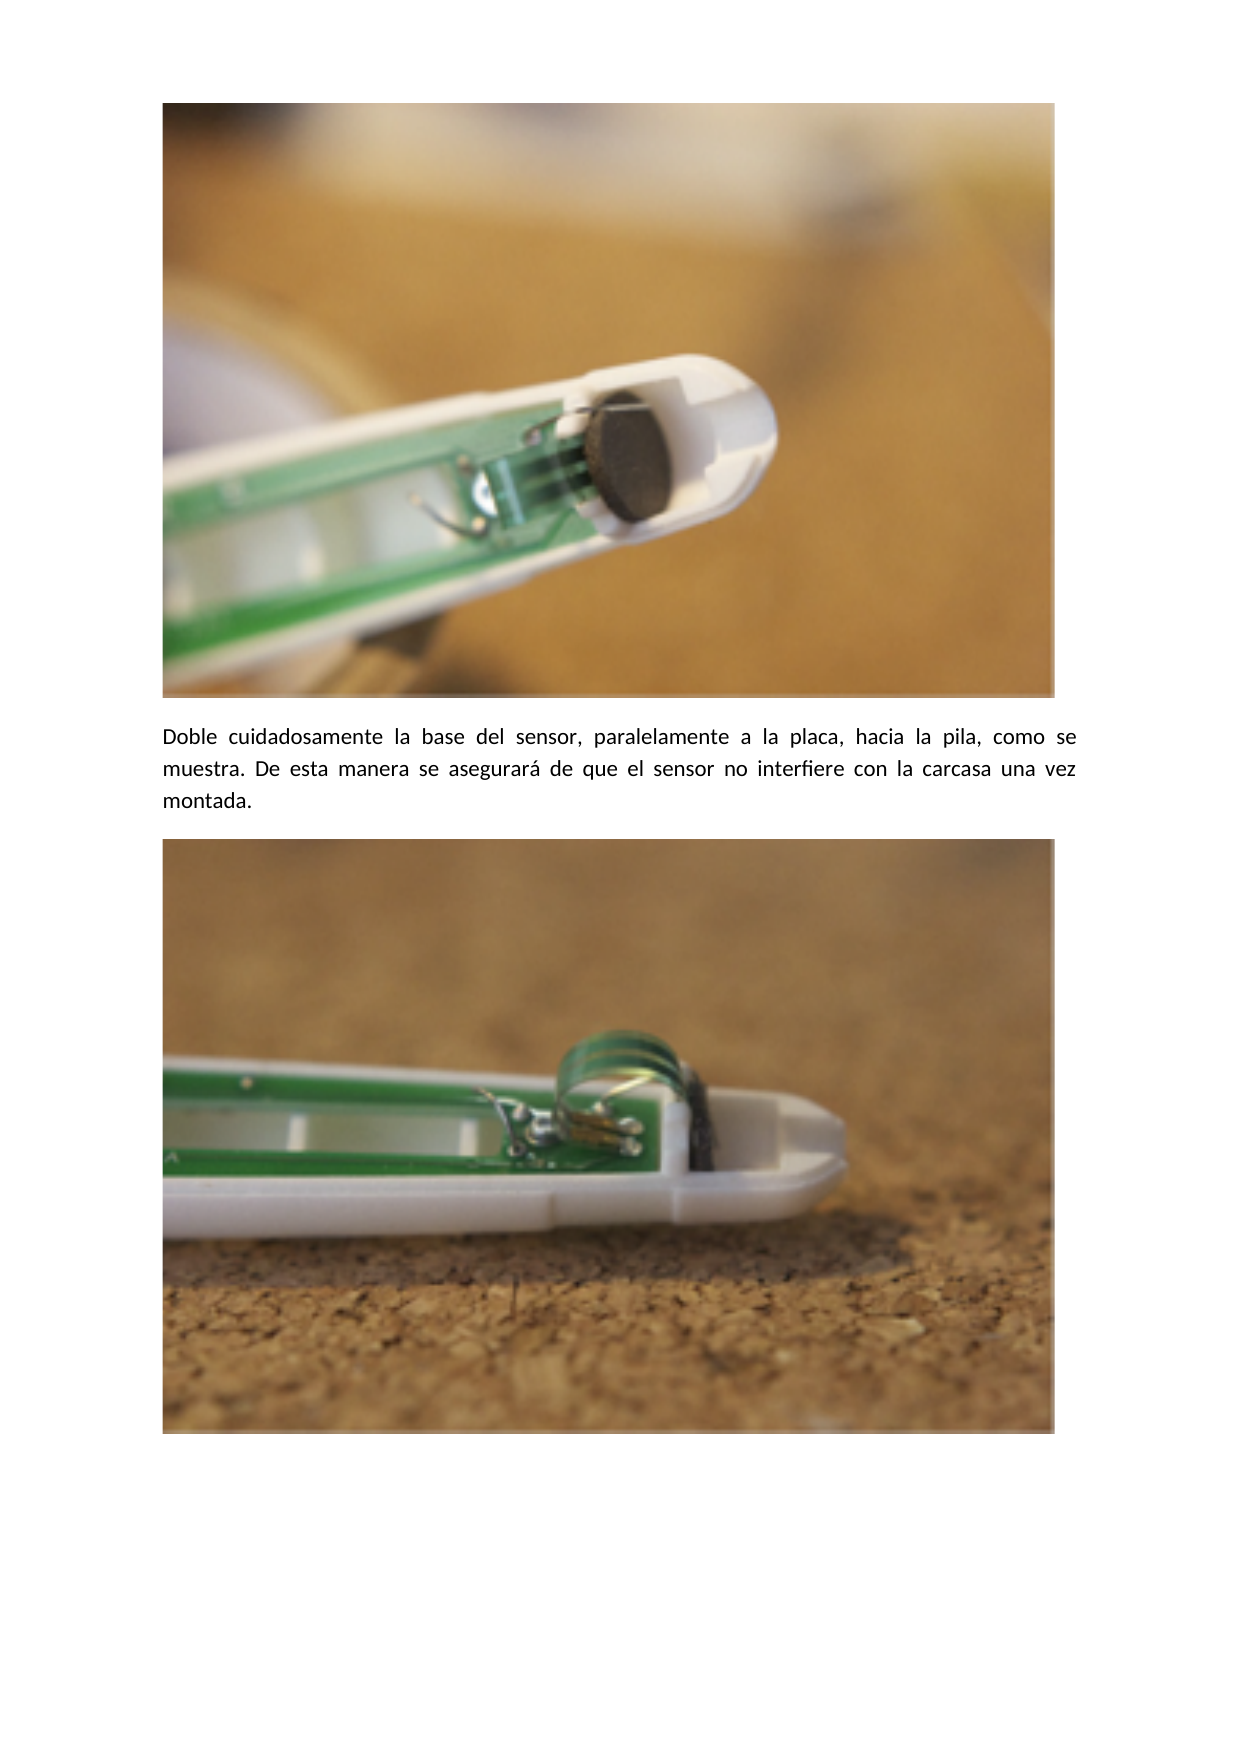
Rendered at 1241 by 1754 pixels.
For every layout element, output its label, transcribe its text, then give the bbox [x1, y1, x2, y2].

text Doble cuidadosamente la base del sensor, paralelamente a la placa, hacia la pila, como se muestra. De esta manera se asegurará de que el sensor no interfiere con la carcasa una vez montada. [162, 722, 1078, 814]
picture [162, 103, 1055, 698]
picture [162, 839, 1055, 1434]
